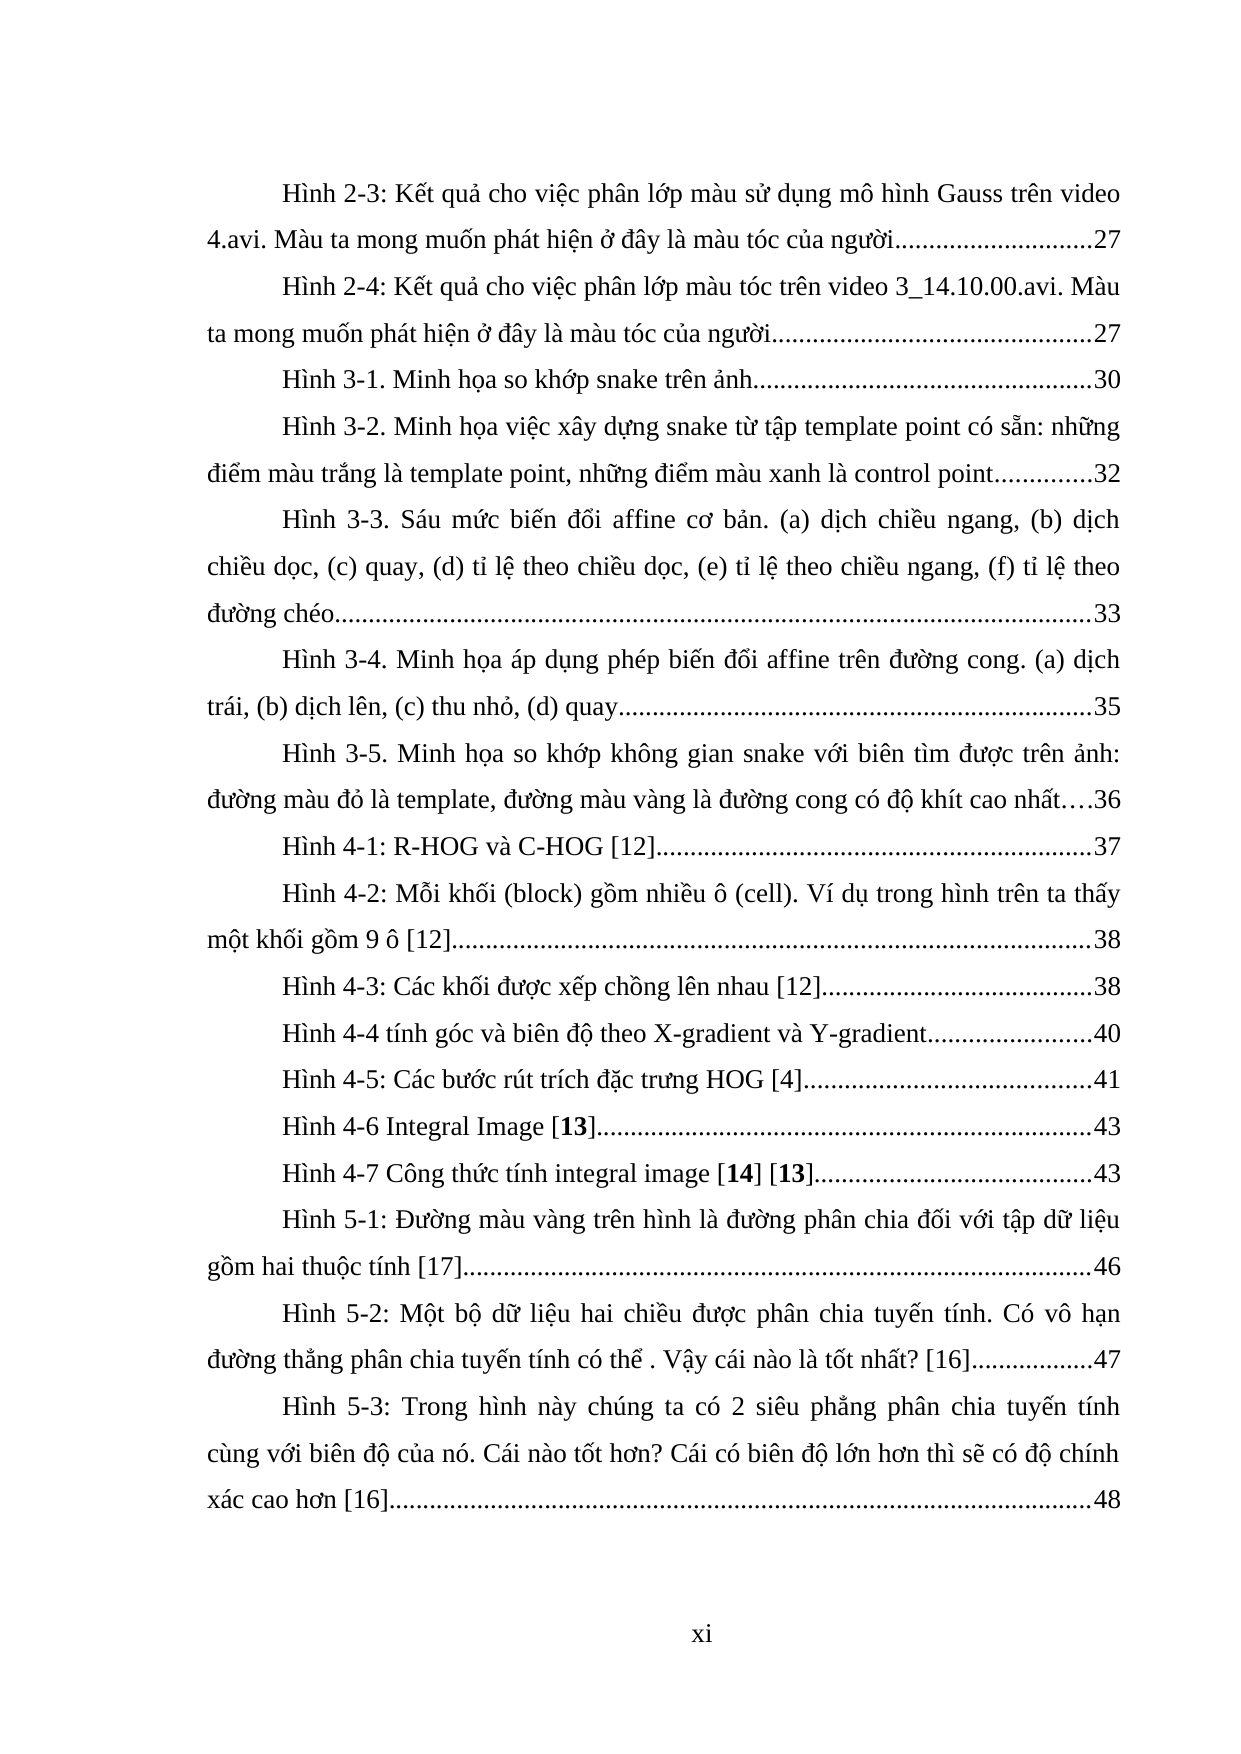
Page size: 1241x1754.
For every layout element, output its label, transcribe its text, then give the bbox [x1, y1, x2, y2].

text Hình 3-2. Minh họa việc xây dựng snake từ tập template point có sẵn: những điểm màu trắng là template point, những điểm màu xanh là control point 32 [207, 410, 1122, 488]
text Hình 5-1: Đường màu vàng trên hình là đường phân chia đối với tập dữ liệu gồm hai thuộc tính [17] 46 [207, 1204, 1122, 1281]
text Hình 3-5. Minh họa so khớp không gian snake với biên tìm được trên ảnh: đường màu đỏ là template, đường màu vàng là đường cong có độ khít cao nhất 36 [207, 737, 1122, 815]
text Hình 4-2: Mỗi khối (block) gồm nhiều ô (cell). Ví dụ trong hình trên ta thấy một khối gồm 9 ô [12] 38 [207, 877, 1122, 955]
text Hình 3-3. Sáu mức biến đổi affine cơ bản. (a) dịch chiều ngang, (b) dịch chiều dọc, (c) quay, (d) tỉ lệ theo chiều dọc, (e) tỉ lệ theo chiều ngang, (f) tỉ lệ theo đường chéo 33 [207, 504, 1122, 628]
text Hình 3-4. Minh họa áp dụng phép biến đổi affine trên đường cong. (a) dịch trái, (b) dịch lên, (c) thu nhỏ, (d) quay 35 [207, 644, 1122, 721]
text Hình 4-5: Các bước rút trích đặc trưng HOG [4] 41 [207, 1064, 1122, 1095]
text Hình 3-1. Minh họa so khớp snake trên ảnh 30 [207, 364, 1122, 395]
text Hình 4-6 Integral Image [13] 43 [207, 1110, 1122, 1141]
text Hình 4-3: Các khối được xếp chồng lên nhau [12] 38 [207, 970, 1122, 1001]
text Hình 5-3: Trong hình này chúng ta có 2 siêu phẳng phân chia tuyến tính cùng với biên độ của nó. Cái nào tốt hơn? Cái có biên độ lớn hơn thì sẽ có độ chính xác cao hơn [16] 48 [207, 1390, 1122, 1515]
text Hình 2-4: Kết quả cho việc phân lớp màu tóc trên video 3_14.10.00.avi. Màu ta mong muốn phát hiện ở đây là màu tóc của người 27 [207, 270, 1122, 348]
text Hình 4-1: R-HOG và C-HOG [12] 37 [207, 830, 1122, 861]
text Hình 2-3: Kết quả cho việc phân lớp màu sử dụng mô hình Gauss trên video 4.avi. Màu ta mong muốn phát hiện ở đây là màu tóc của người 27 [207, 177, 1122, 255]
text Hình 4-7 Công thức tính integral image [14] [13] 43 [207, 1157, 1122, 1188]
text Hình 5-2: Một bộ dữ liệu hai chiều được phân chia tuyến tính. Có vô hạn đường thẳng phân chia tuyến tính có thể . Vậy cái nào là tốt nhất? [16] 47 [207, 1297, 1122, 1375]
text Hình 4-4 tính góc và biên độ theo X-gradient và Y-gradient 40 [207, 1017, 1122, 1048]
